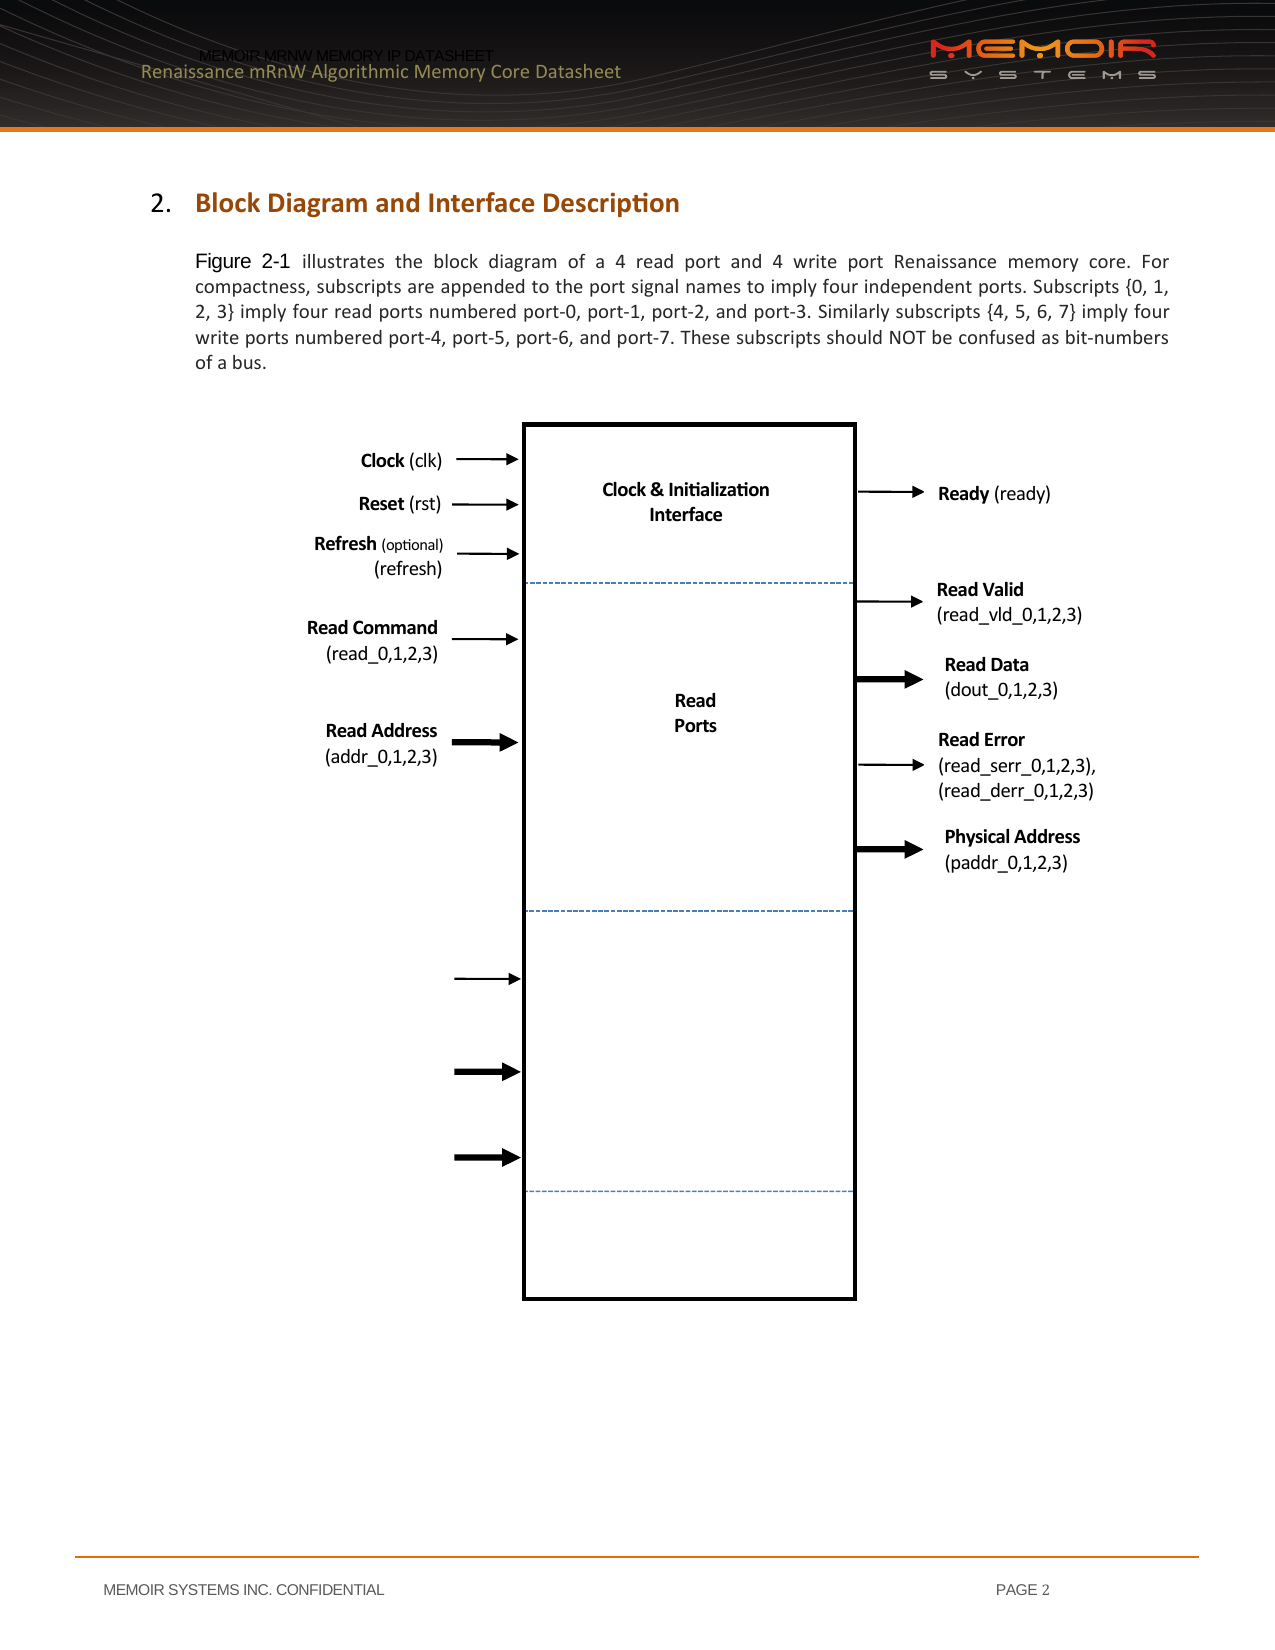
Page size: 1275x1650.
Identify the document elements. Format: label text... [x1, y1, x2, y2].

text Figure 2-1 illustrates the block diagram of a 4 read port and 4 write port Renaissance memory core. For compactness, subscripts are appended to the port signal names to imply four independent ports. Subscripts {0, 1, 2, 3} imply four read ports numbered port-0, port-1, port-2, and port-3. Similarly subscripts {4, 5, 6, 7} imply four write ports numbered port-4, port-5, port-6, and port-7. These subscripts should NOT be confused as bit-numbers of a bus. [195, 248, 1171, 375]
subtitle Block Diagram and Interface Description [142, 182, 1163, 221]
